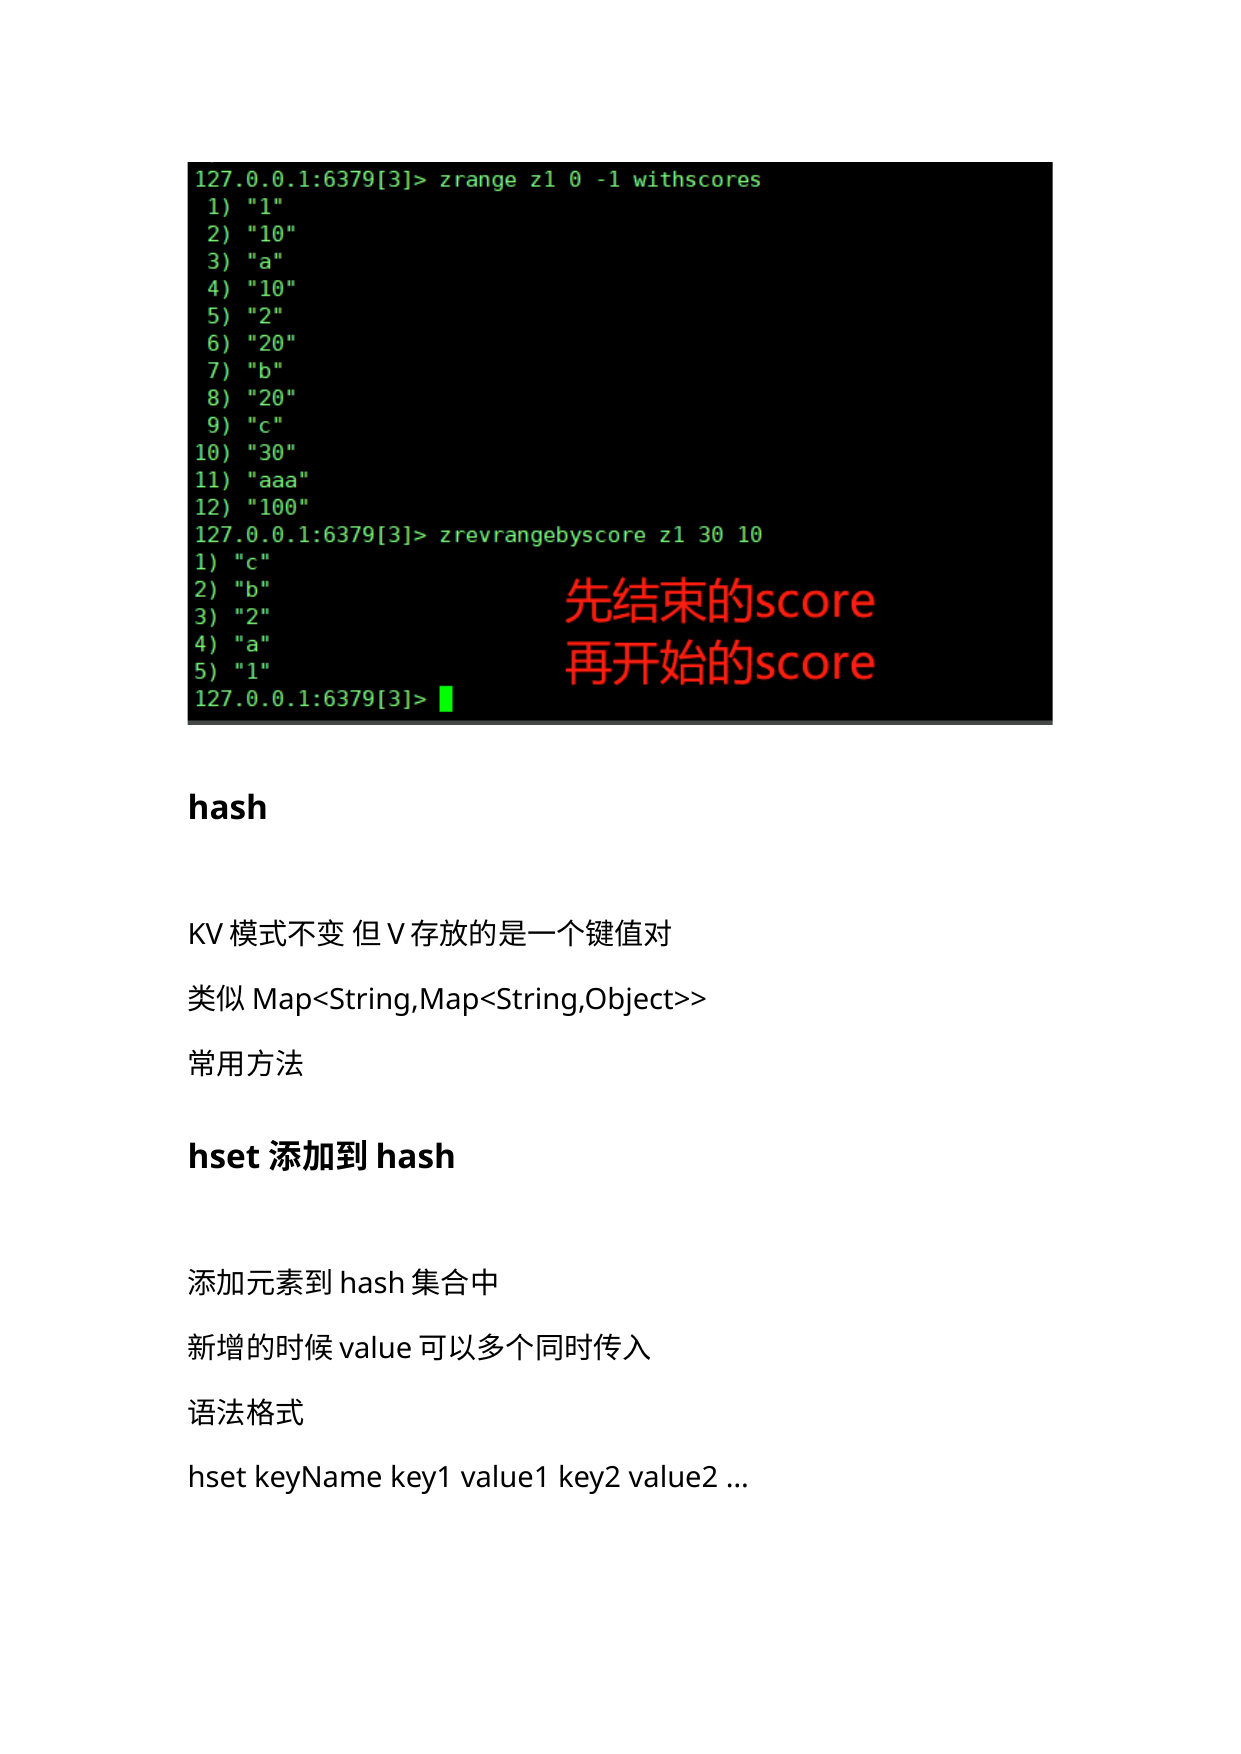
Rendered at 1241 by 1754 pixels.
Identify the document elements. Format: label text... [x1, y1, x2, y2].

text 常用方法 [187, 1029, 1053, 1094]
text 类似Map<String,Map<String,Object>> [187, 964, 1053, 1029]
subtitle hset 添加到hash [187, 1121, 1053, 1186]
picture [187, 162, 1053, 725]
text hset keyName key1 value1 key2 value2 … [187, 1444, 1053, 1509]
subtitle hash [187, 774, 1053, 839]
text 添加元素到hash集合中 [187, 1249, 1053, 1314]
text KV模式不变 但V存放的是一个键值对 [187, 899, 1053, 964]
text 语法格式 [187, 1379, 1053, 1444]
text 新增的时候value可以多个同时传入 [187, 1314, 1053, 1379]
